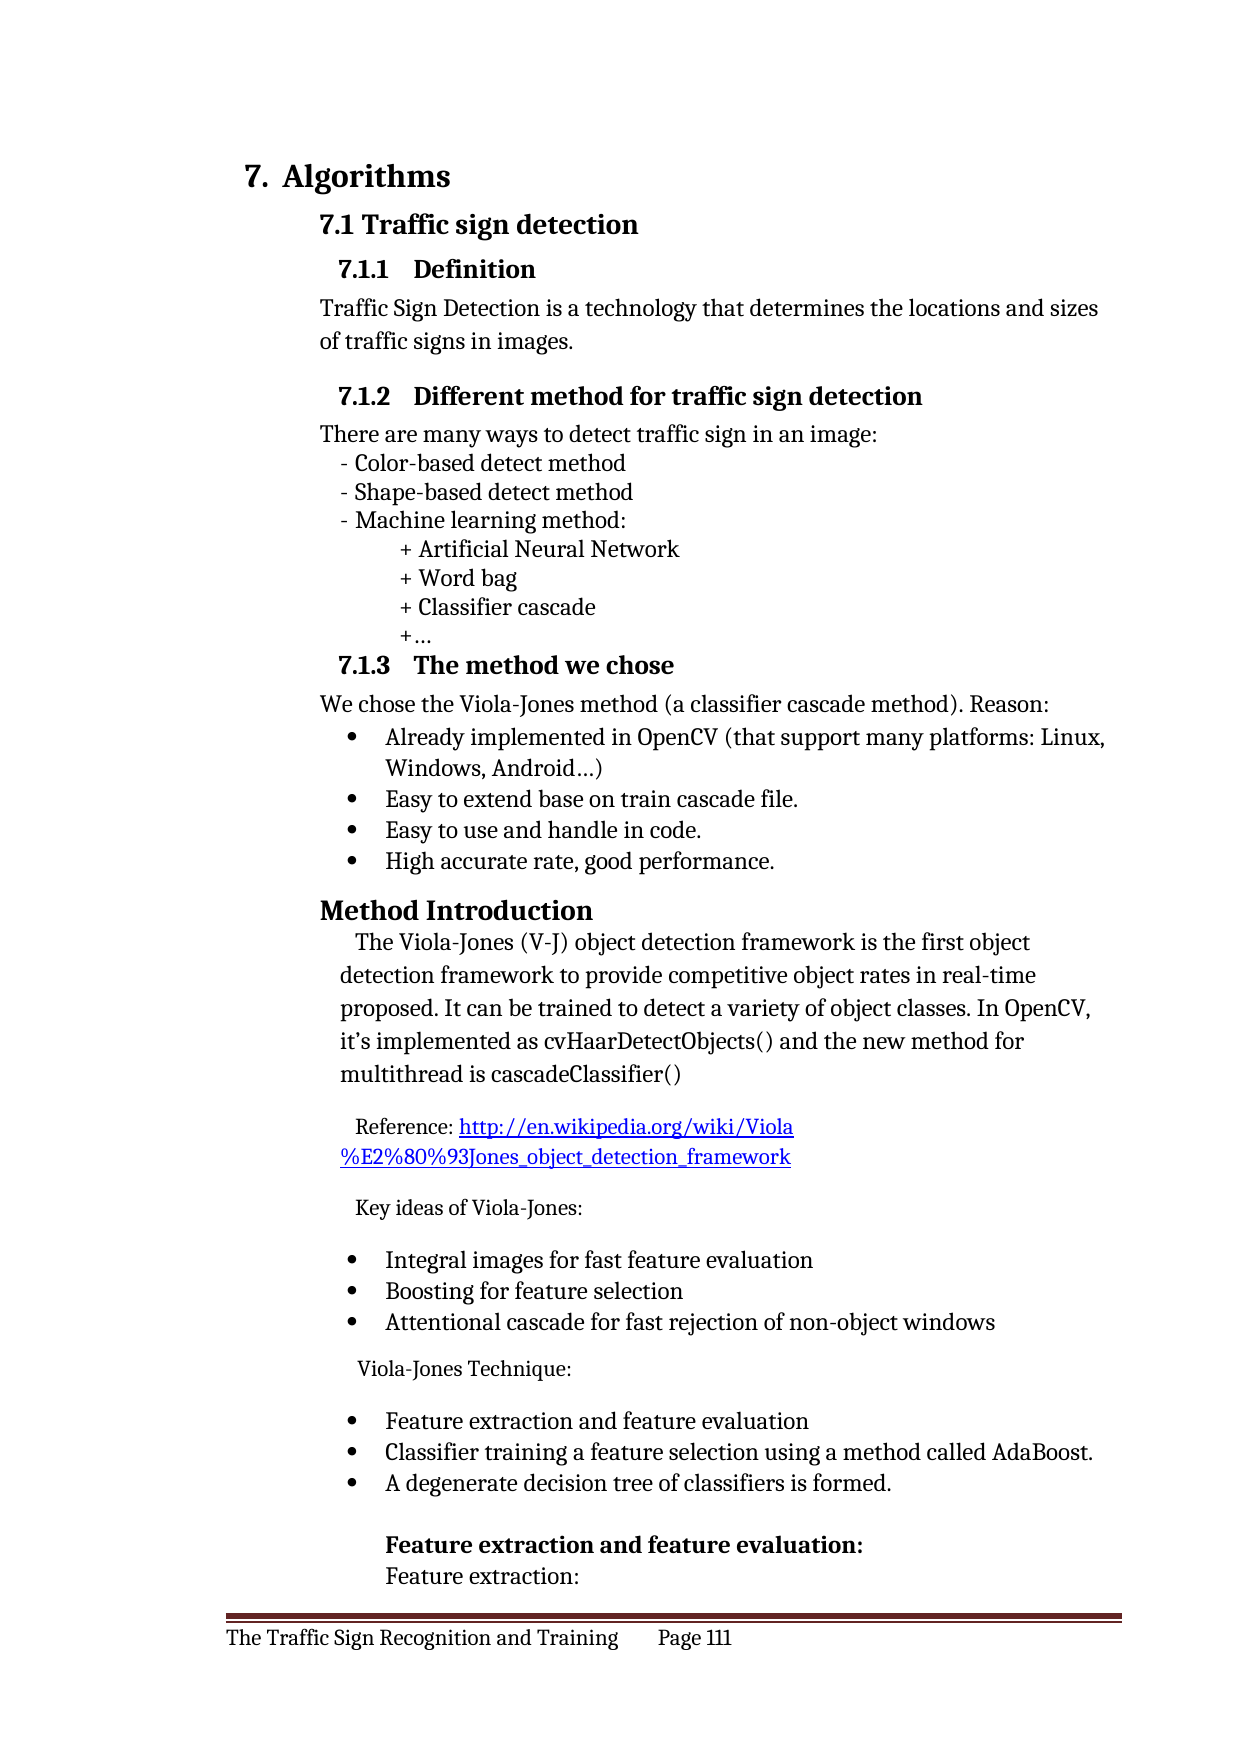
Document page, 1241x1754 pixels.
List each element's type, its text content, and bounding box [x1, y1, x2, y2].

text Reference: http://en.wikipedia.org/wiki/Viola%E2%80%93Jones_object_detection_framework [340, 1114, 1122, 1171]
list +… [399, 621, 1122, 650]
list Shape-based detect method [340, 478, 1122, 506]
subtitle Traffic sign detection [319, 208, 1122, 242]
list + Artificial Neural Network [399, 535, 1122, 564]
list Easy to extend base on train cascade file. [348, 785, 1122, 813]
text Key ideas of Viola-Jones: [340, 1195, 1122, 1222]
list Feature extraction and feature evaluation: [385, 1531, 1122, 1560]
subtitle Algorithms [244, 157, 1122, 196]
list Machine learning method: [340, 506, 1122, 535]
text Method Introduction [319, 894, 1122, 928]
subtitle Definition [338, 254, 1122, 285]
list Attentional cascade for fast rejection of non-object windows [348, 1308, 1122, 1337]
list Feature extraction: [385, 1562, 1122, 1591]
list High accurate rate, good performance. [348, 847, 1122, 876]
list Already implemented in OpenCV (that support many platforms: Linux, Windows, Android…) [348, 723, 1122, 782]
text The Viola-Jones (V-J) object detection framework is the first object detection framework to provide competitive object rates in real-time proposed. It can be trained to detect a variety of object classes. In OpenCV, it’s implemented as cvHaarDetectObjects() and the new method for multithread is cascadeClassifier() [340, 928, 1122, 1089]
list Classifier training a feature selection using a method called AdaBoost. [348, 1438, 1122, 1467]
list A degenerate decision tree of classifiers is formed. [348, 1469, 1122, 1498]
list Integral images for fast feature evaluation [348, 1246, 1122, 1275]
list Color-based detect method [340, 449, 1122, 478]
subtitle The method we chose [338, 650, 1122, 681]
list Boosting for feature selection [348, 1277, 1122, 1306]
list Easy to use and handle in code. [348, 816, 1122, 844]
text There are many ways to detect traffic sign in an image: [319, 420, 1122, 449]
list Feature extraction and feature evaluation [348, 1407, 1122, 1436]
list + Classifier cascade [399, 593, 1122, 621]
list + Word bag [399, 564, 1122, 593]
text Traffic Sign Detection is a technology that determines the locations and sizes of traffic signs in images. [319, 294, 1122, 356]
subtitle Different method for traffic sign detection [338, 381, 1122, 412]
text Viola-Jones Technique: [357, 1356, 1122, 1382]
text We chose the Viola-Jones method (a classifier cascade method). Reason: [319, 689, 1122, 718]
